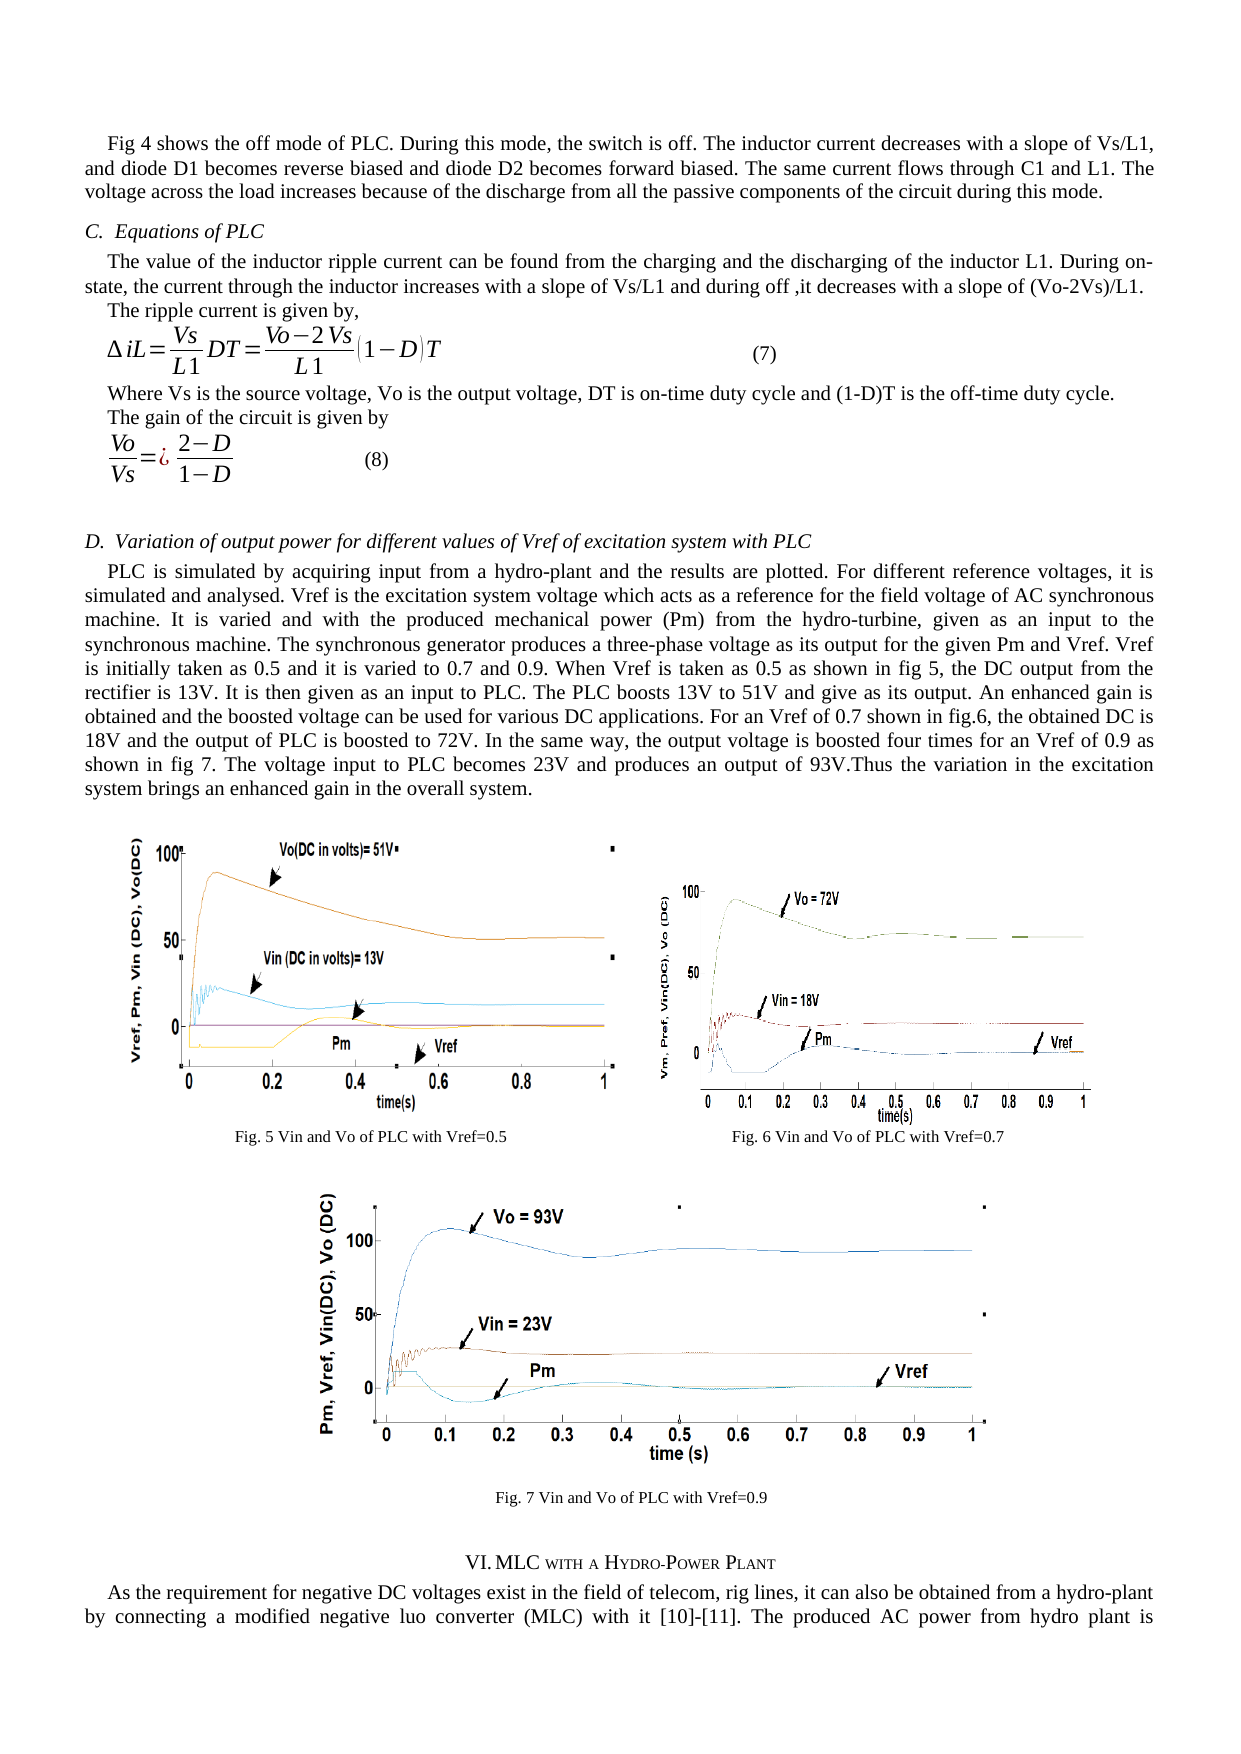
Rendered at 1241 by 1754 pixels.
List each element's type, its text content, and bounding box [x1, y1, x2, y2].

text (8) [84, 429, 1156, 489]
picture [246, 1183, 994, 1464]
text Where Vs is the source voltage, Vo is the output voltage, DT is on-time duty cycle and (1-D)T is the off-time duty cycle. [84, 381, 1156, 405]
picture [636, 867, 1093, 1127]
text PLC is simulated by acquiring input from a hydro-plant and the results are plotted. For different reference voltages, it is simulated and analysed. Vref is the excitation system voltage which acts as a reference for the field voltage of AC synchronous machine. It is varied and with the produced mechanical power (Pm) from the hydro-turbine, given as an input to the synchronous machine. The synchronous generator produces a three-phase voltage as its output for the given Pm and Vref. Vref is initially taken as 0.5 and it is varied to 0.7 and 0.9. When Vref is taken as 0.5 as shown in fig 5, the DC output from the rectifier is 13V. It is then given as an input to PLC. The PLC boosts 13V to 51V and give as its output. An enhanced gain is obtained and the boosted voltage can be used for various DC applications. For an Vref of 0.7 shown in fig.6, the obtained DC is 18V and the output of PLC is boosted to 72V. In the same way, the output voltage is boosted four times for an Vref of 0.9 as shown in fig 7. The voltage input to PLC becomes 23V and produces an output of 93V.Thus the variation in the excitation system brings an enhanced gain in the overall system. [84, 559, 1156, 800]
picture [106, 823, 616, 1115]
text Fig. 7 Vin and Vo of PLC with Vref=0.9 [84, 1488, 1156, 1507]
subtitle Equations of PLC [84, 219, 1156, 243]
subtitle MLC with a hydro-power plant [84, 1550, 1156, 1574]
text The value of the inductor ripple current can be found from the charging and the discharging of the inductor L1. During on-state, the current through the inductor increases with a slope of Vs/L1 and during off ,it decreases with a slope of (Vo-2Vs)/L1. [84, 249, 1156, 298]
text (7) [84, 322, 1156, 381]
text Fig 4 shows the off mode of PLC. During this mode, the switch is off. The inductor current decreases with a slope of Vs/L1, and diode D1 becomes reverse biased and diode D2 becomes forward biased. The same current flows through C1 and L1. The voltage across the load increases because of the discharge from all the passive components of the circuit during this mode. [84, 131, 1156, 203]
text The gain of the circuit is given by [84, 405, 1156, 429]
subtitle Variation of output power for different values of Vref of excitation system with PLC [84, 529, 1156, 553]
text The ripple current is given by, [84, 298, 1156, 322]
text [84, 1580, 1156, 1628]
